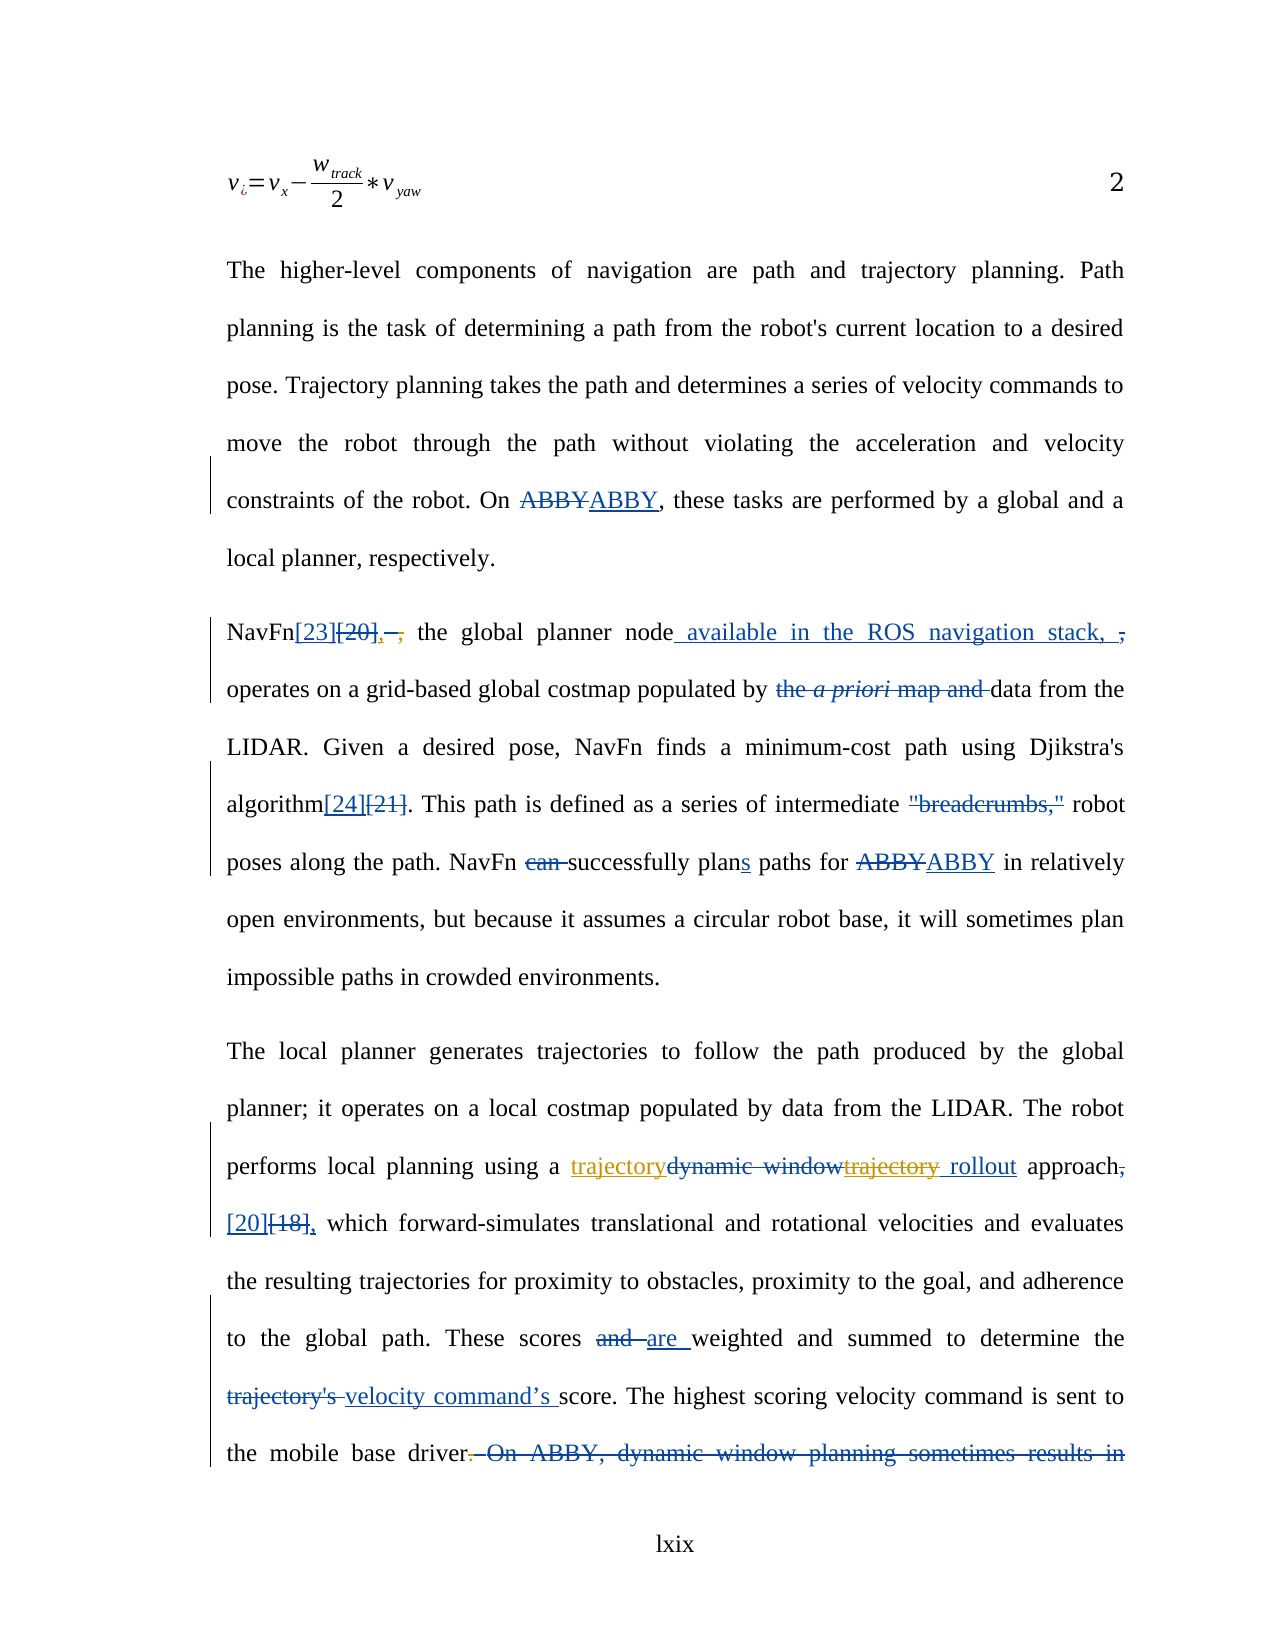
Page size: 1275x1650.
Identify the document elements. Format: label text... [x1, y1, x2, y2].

text 2 [226, 150, 1125, 213]
text The higher-level components of navigation are path and trajectory planning. Path planning is the task of determining a path from the robot's current location to a desired pose. Trajectory planning takes the path and determines a series of velocity commands to move the robot through the path without violating the acceleration and velocity constraints of the robot. On , these tasks are performed by a global and a local planner, respectively. [226, 255, 1125, 571]
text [226, 1036, 1125, 1467]
text NavFn the global planner nodeoperates on a grid-based global costmap populated by data from the LIDAR. Given a desired pose, NavFn finds a minimum-cost path using Djikstra's algorithm. This path is defined as a series of intermediate robot poses along the path. NavFn successfully plan paths for in relatively open environments, but because it assumes a circular robot base, it will sometimes plan impossible paths in crowded environments. [226, 617, 1125, 991]
